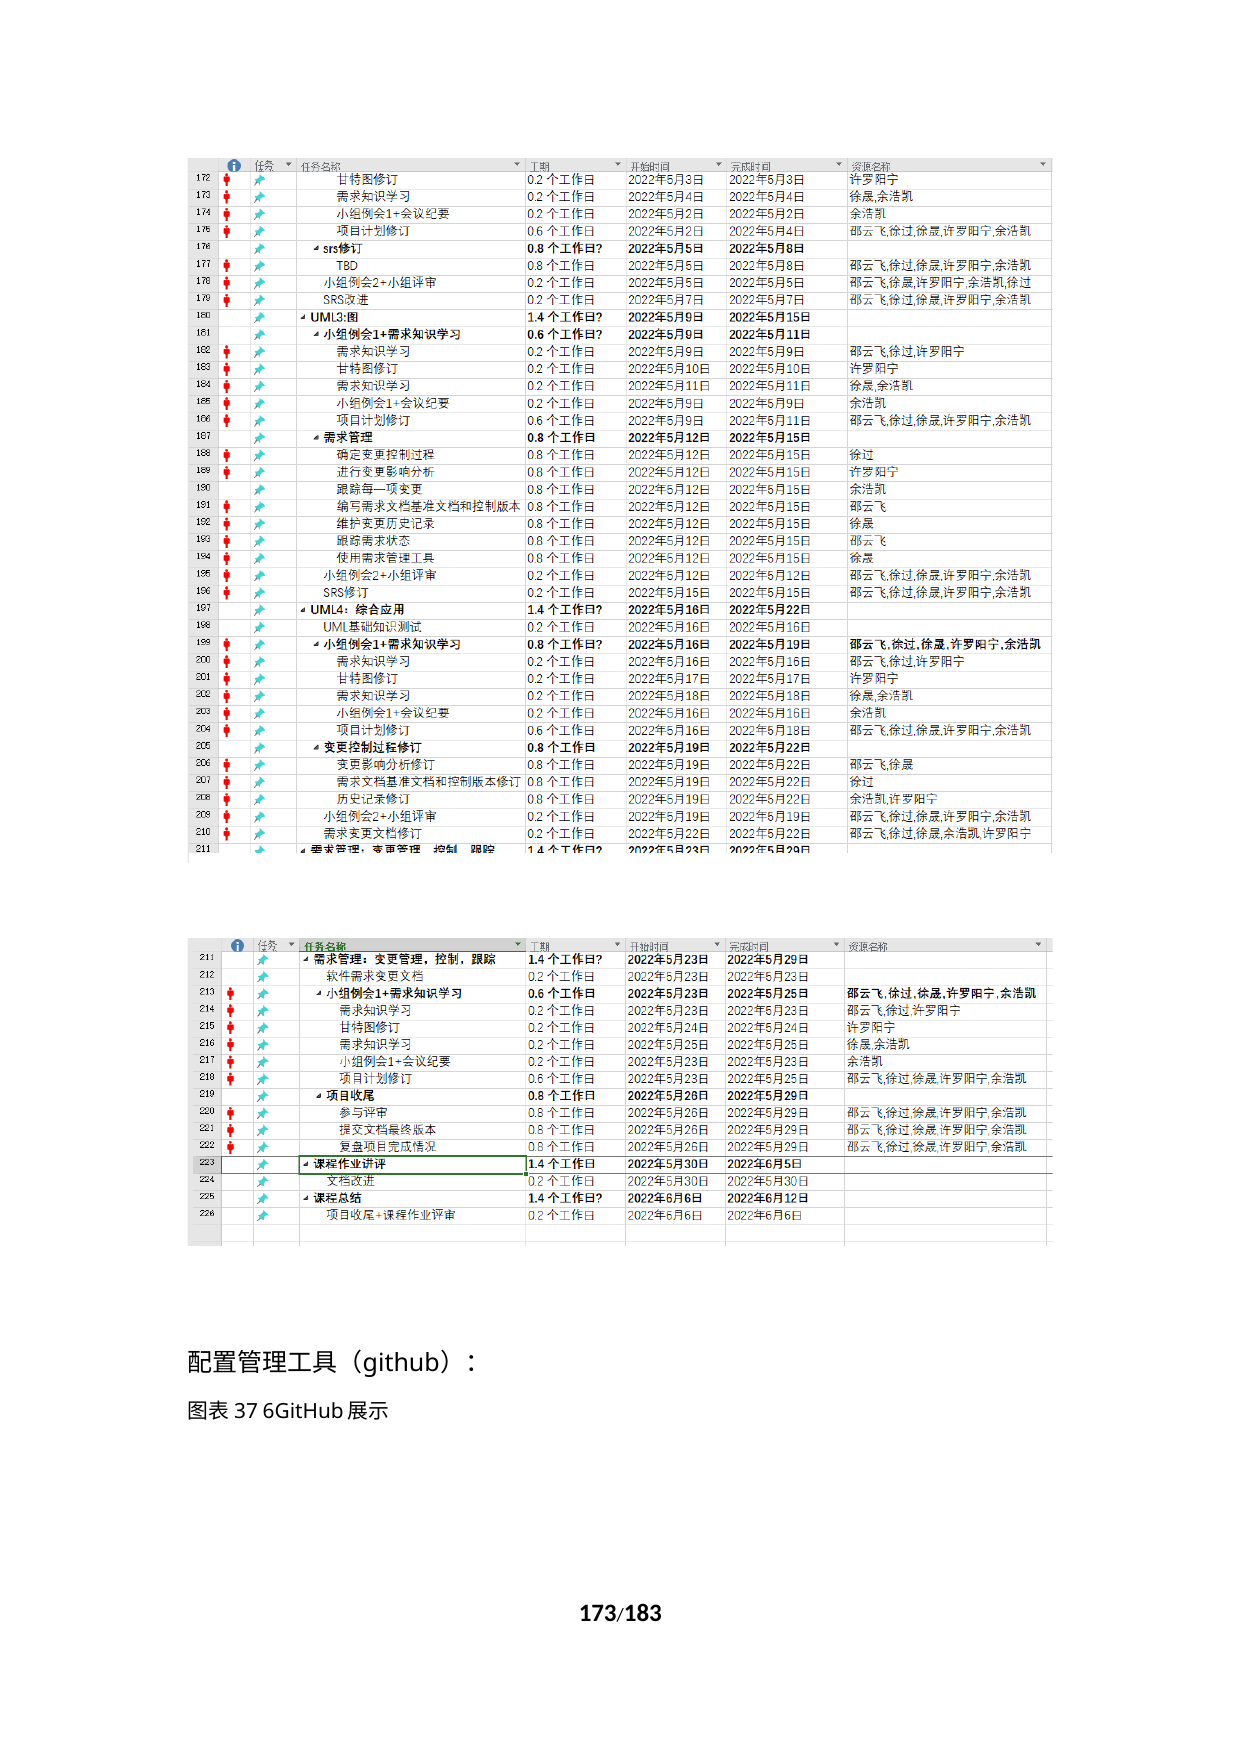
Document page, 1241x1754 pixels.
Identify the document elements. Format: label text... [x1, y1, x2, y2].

text 图表 37 6GitHub展示 [187, 1393, 1053, 1426]
text 配置管理工具（github）： [187, 1328, 1053, 1393]
